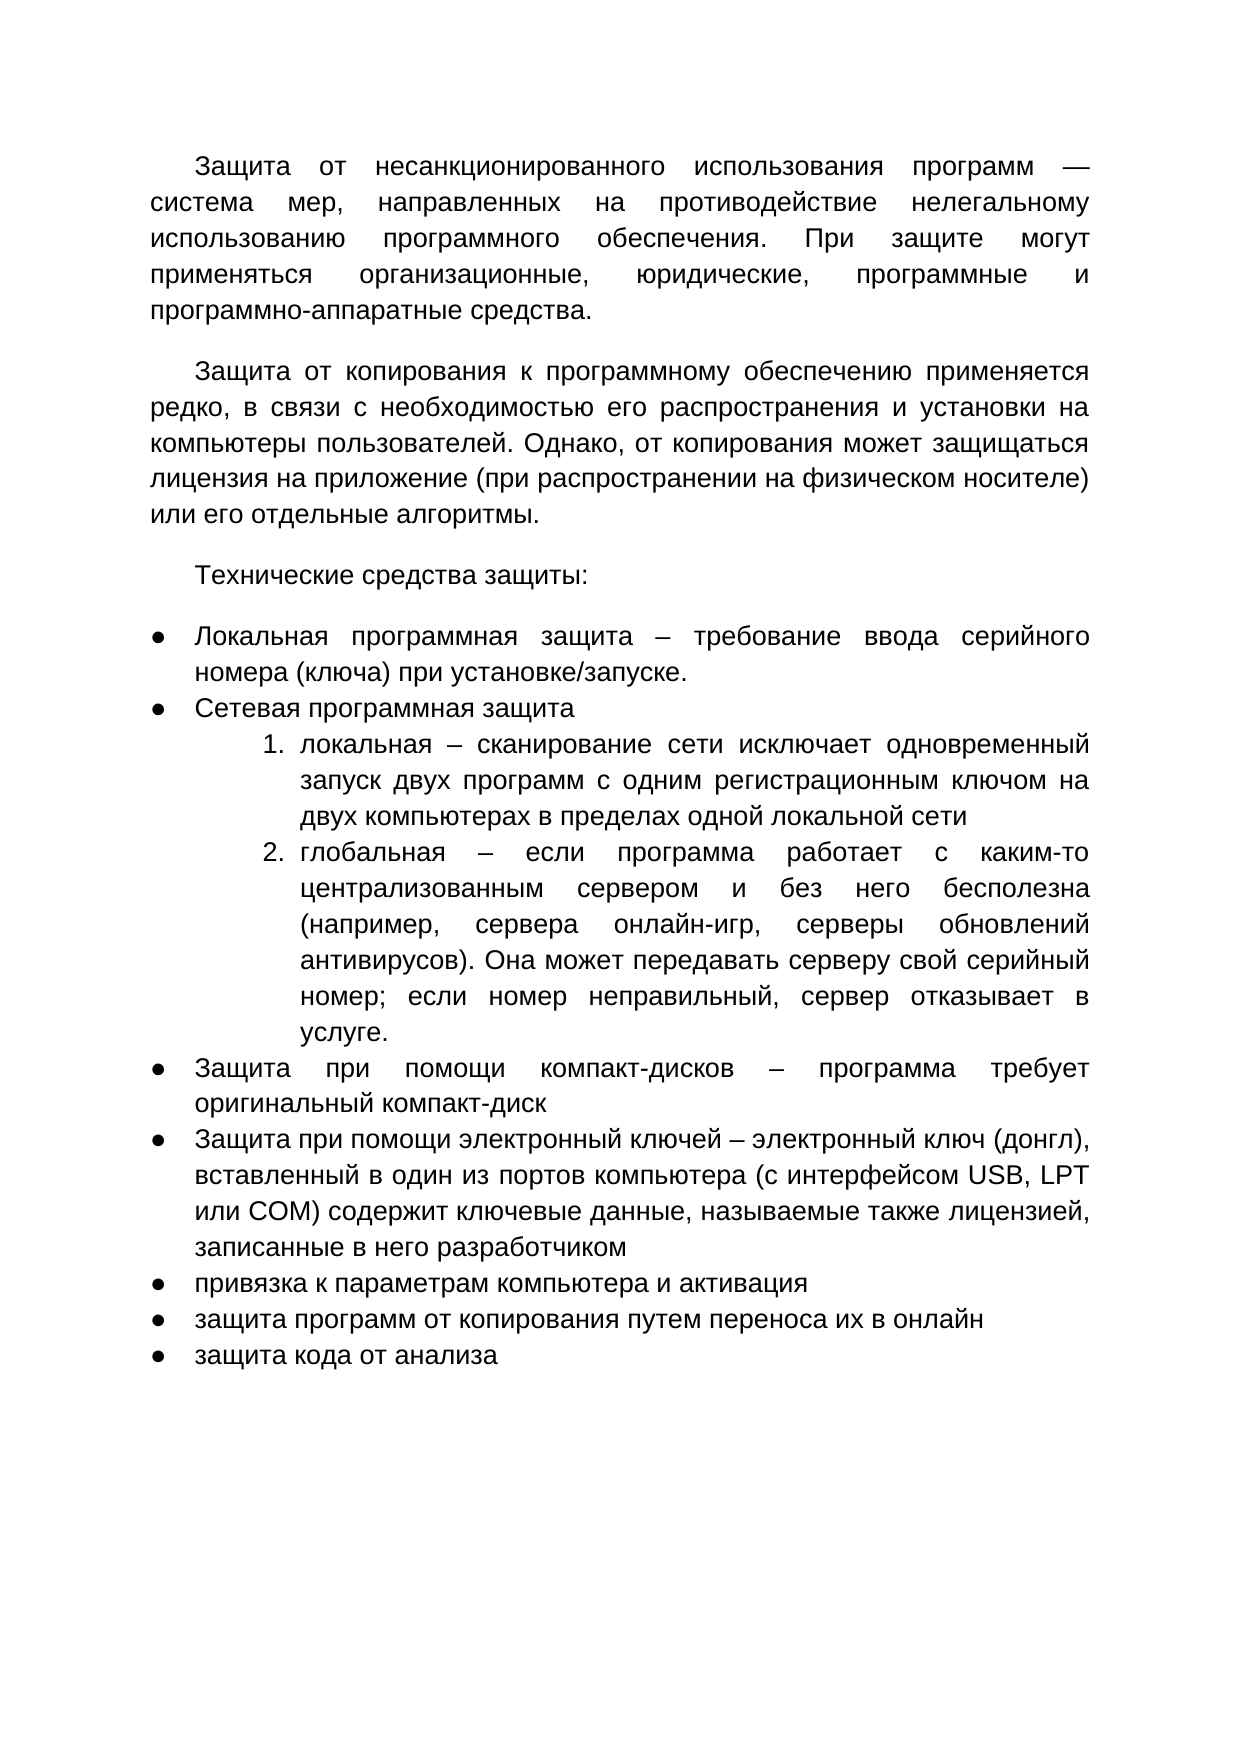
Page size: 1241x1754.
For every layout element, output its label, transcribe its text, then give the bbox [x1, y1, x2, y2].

list защита программ от копирования путем переноса их в онлайн [150, 1303, 1090, 1334]
list Сетевая программная защита [150, 692, 1090, 723]
list локальная – сканирование сети исключает одновременный запуск двух программ с одним регистрационным ключом на двух компьютерах в пределах одной локальной сети [262, 728, 1090, 831]
list Защита при помощи компакт-дисков – программа требует оригинальный компакт-диск [150, 1052, 1090, 1119]
list защита кода от анализа [150, 1339, 1090, 1370]
list привязка к параметрам компьютера и активация [150, 1267, 1090, 1298]
list Защита при помощи электронный ключей – электронный ключ (донгл), вставленный в один из портов компьютера (с интерфейсом USB, LPT или COM) содержит ключевые данные, называемые также лицензией, записанные в него разработчиком [150, 1123, 1090, 1262]
text Защита от копирования к программному обеспечению применяется редко, в связи с необходимостью его распространения и установки на компьютеры пользователей. Однако, от копирования может защищаться лицензия на приложение (при распространении на физическом носителе) или его отдельные алгоритмы. [150, 355, 1090, 530]
text Технические средства защиты: [150, 559, 1090, 591]
text Защита от несанкционированного использования программ — система мер, направленных на противодействие нелегальному использованию программного обеспечения. При защите могут применяться организационные, юридические, программные и программно-аппаратные средства. [150, 150, 1090, 325]
list Локальная программная защита – требование ввода серийного номера (ключа) при установке/запуске. [150, 620, 1090, 687]
list глобальная – если программа работает с каким-то централизованным сервером и без него бесполезна (например, сервера онлайн-игр, серверы обновлений антивирусов). Она может передавать серверу свой серийный номер; если номер неправильный, сервер отказывает в услуге. [262, 836, 1090, 1047]
